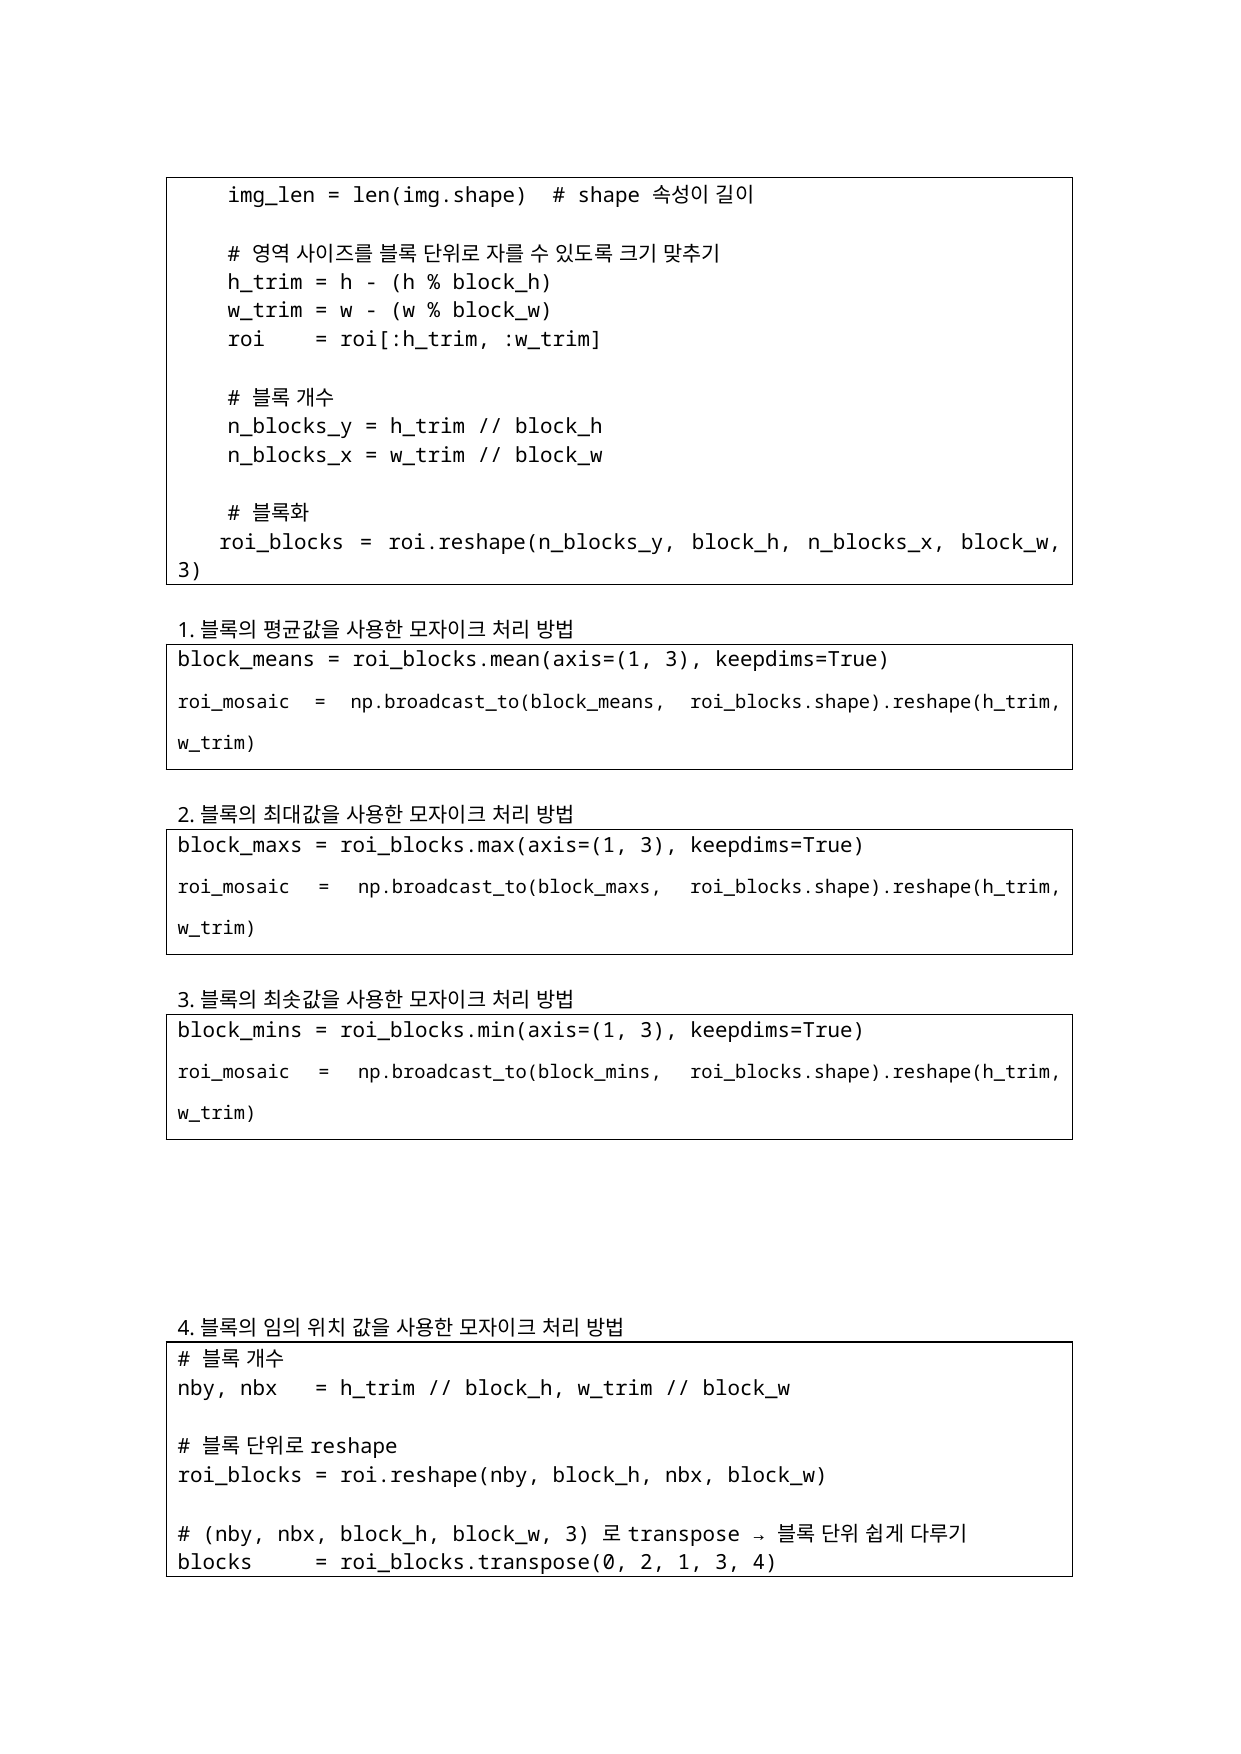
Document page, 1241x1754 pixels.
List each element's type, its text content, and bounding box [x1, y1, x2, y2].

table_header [167, 178, 1072, 584]
text 4. 블록의 임의 위치 값을 사용한 모자이크 처리 방법 [177, 1311, 1063, 1341]
text 3. 블록의 최솟값을 사용한 모자이크 처리 방법 [177, 984, 1063, 1014]
text 1. 블록의 평균값을 사용한 모자이크 처리 방법 [177, 613, 1063, 643]
text 2. 블록의 최대값을 사용한 모자이크 처리 방법 [177, 798, 1063, 829]
table_header block_maxs = roi_blocks.max(axis=(1, 3), keepdims=True) roi_mosaic = np.broadcast_to(block_maxs, roi_blocks.shape).reshape(h_trim, w_trim) [167, 830, 1072, 954]
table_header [167, 1343, 1072, 1576]
table_header block_mins = roi_blocks.min(axis=(1, 3), keepdims=True) roi_mosaic = np.broadcast_to(block_mins, roi_blocks.shape).reshape(h_trim, w_trim) [167, 1015, 1072, 1139]
table_header block_means = roi_blocks.mean(axis=(1, 3), keepdims=True) roi_mosaic = np.broadcast_to(block_means, roi_blocks.shape).reshape(h_trim, w_trim) [167, 645, 1072, 769]
